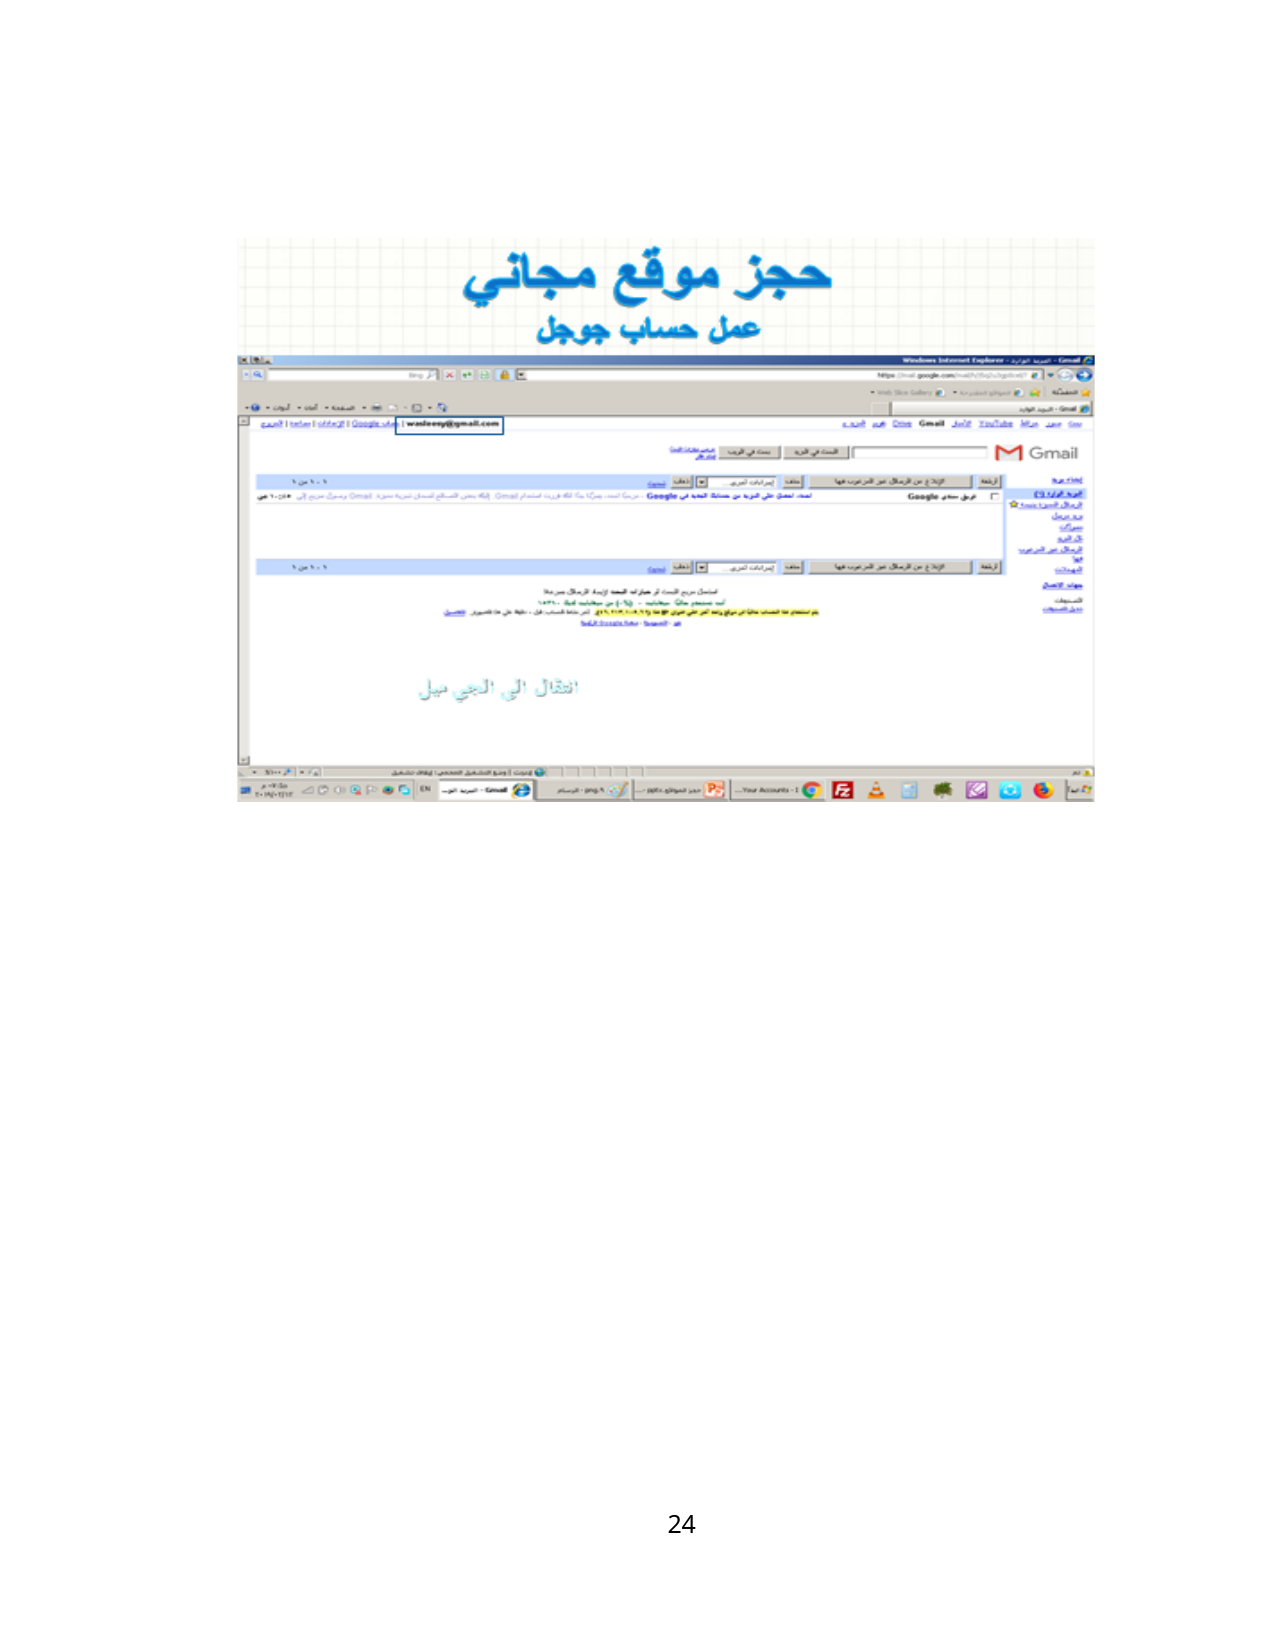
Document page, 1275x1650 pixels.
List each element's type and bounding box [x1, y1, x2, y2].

picture [237, 238, 1095, 802]
